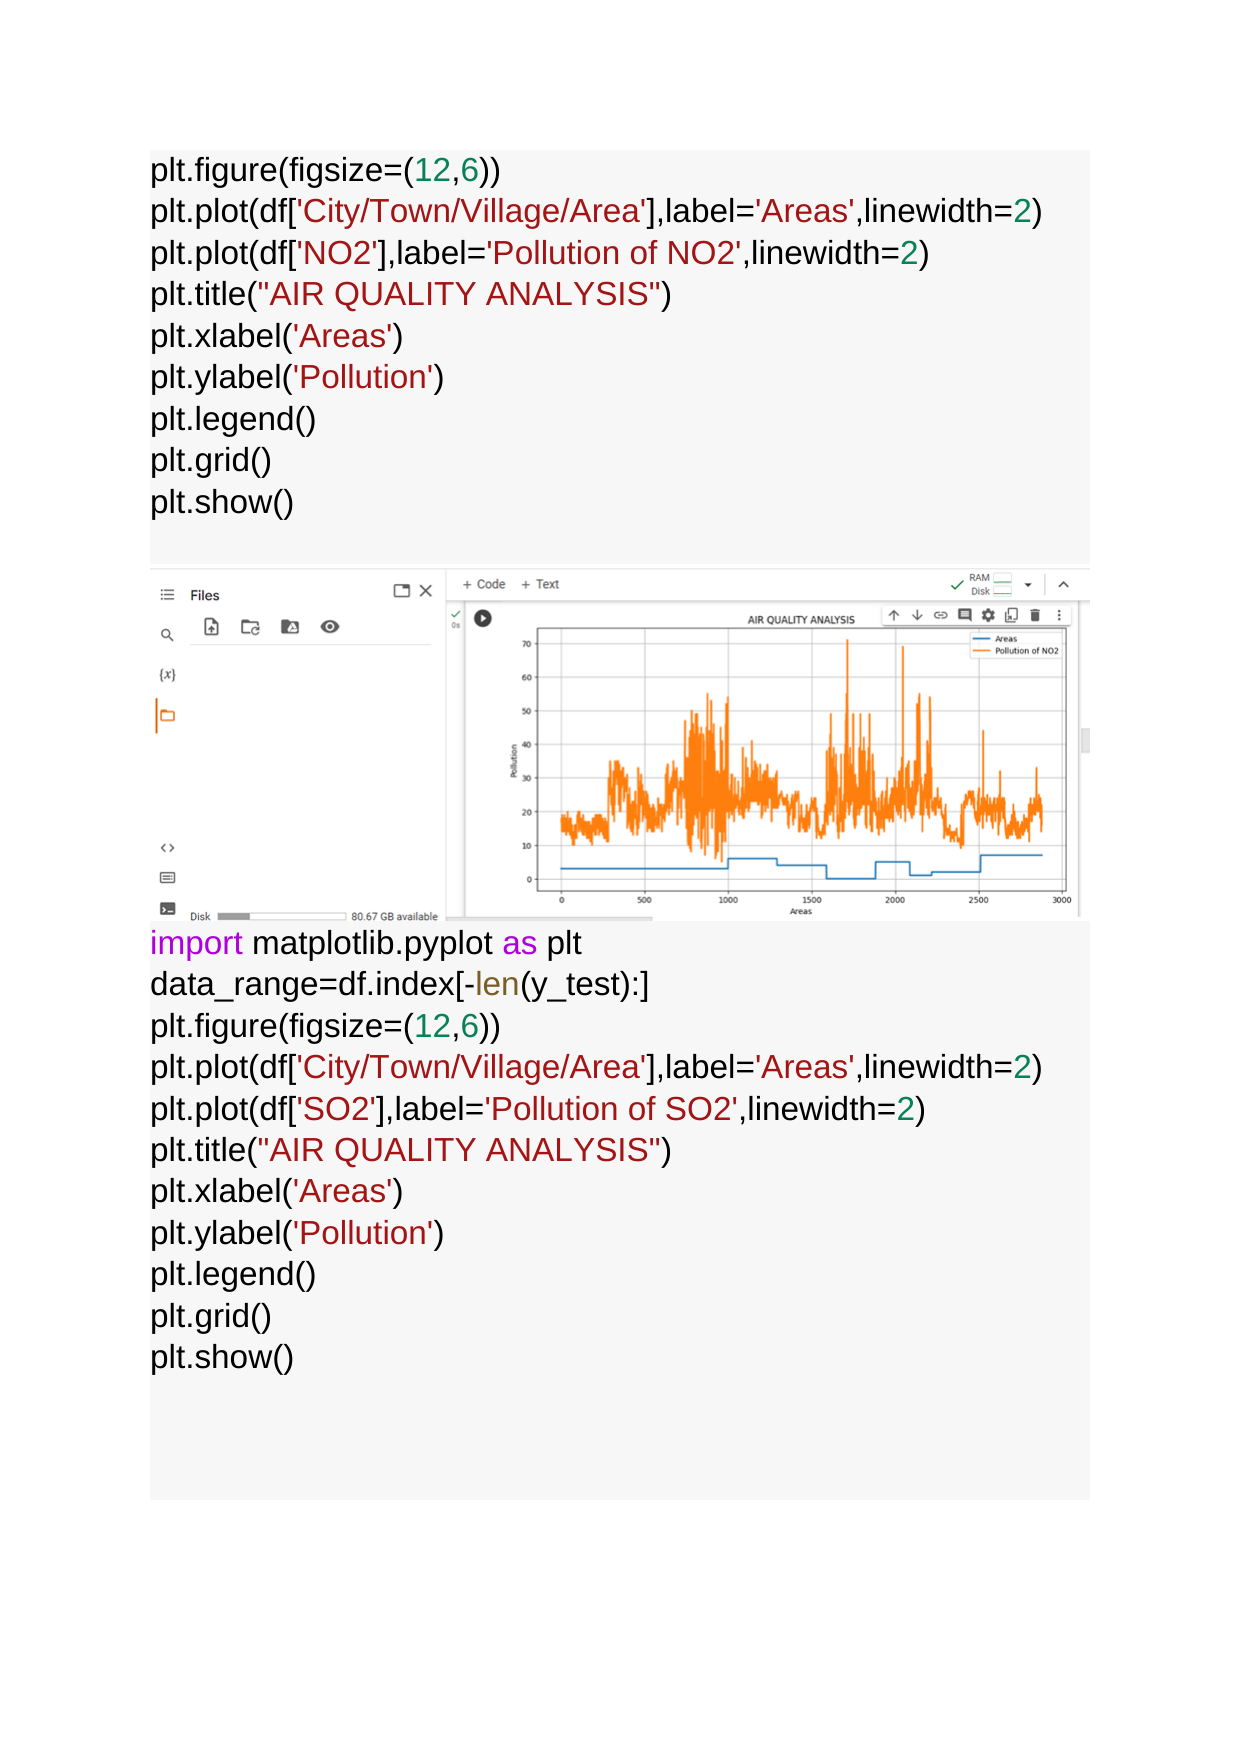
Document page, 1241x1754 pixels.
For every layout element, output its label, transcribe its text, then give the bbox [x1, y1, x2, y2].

text plt.legend() [150, 399, 1090, 437]
text plt.grid() [150, 1296, 1090, 1334]
text plt.grid() [150, 440, 1090, 479]
text data_range=df.index[-len(y_test):] [150, 964, 1090, 1003]
text plt.ylabel('Pollution') [150, 357, 1090, 396]
text plt.title("AIR QUALITY ANALYSIS") [150, 274, 1090, 313]
text plt.figure(figsize=(12,6)) [150, 150, 1090, 188]
text import matplotlib.pyplot as plt [150, 923, 1090, 961]
text plt.title("AIR QUALITY ANALYSIS") [150, 1130, 1090, 1168]
text plt.show() [150, 1337, 1090, 1376]
picture [150, 564, 1090, 921]
text plt.xlabel('Areas') [150, 1172, 1090, 1210]
text plt.figure(figsize=(12,6)) [150, 1006, 1090, 1044]
text plt.plot(df['SO2'],label='Pollution of SO2',linewidth=2) [150, 1089, 1090, 1127]
text plt.plot(df['City/Town/Village/Area'],label='Areas',linewidth=2) [150, 1047, 1090, 1086]
text plt.legend() [150, 1254, 1090, 1293]
text plt.xlabel('Areas') [150, 316, 1090, 354]
text plt.plot(df['NO2'],label='Pollution of NO2',linewidth=2) [150, 233, 1090, 271]
text plt.show() [150, 482, 1090, 520]
text plt.ylabel('Pollution') [150, 1213, 1090, 1251]
text plt.plot(df['City/Town/Village/Area'],label='Areas',linewidth=2) [150, 191, 1090, 230]
